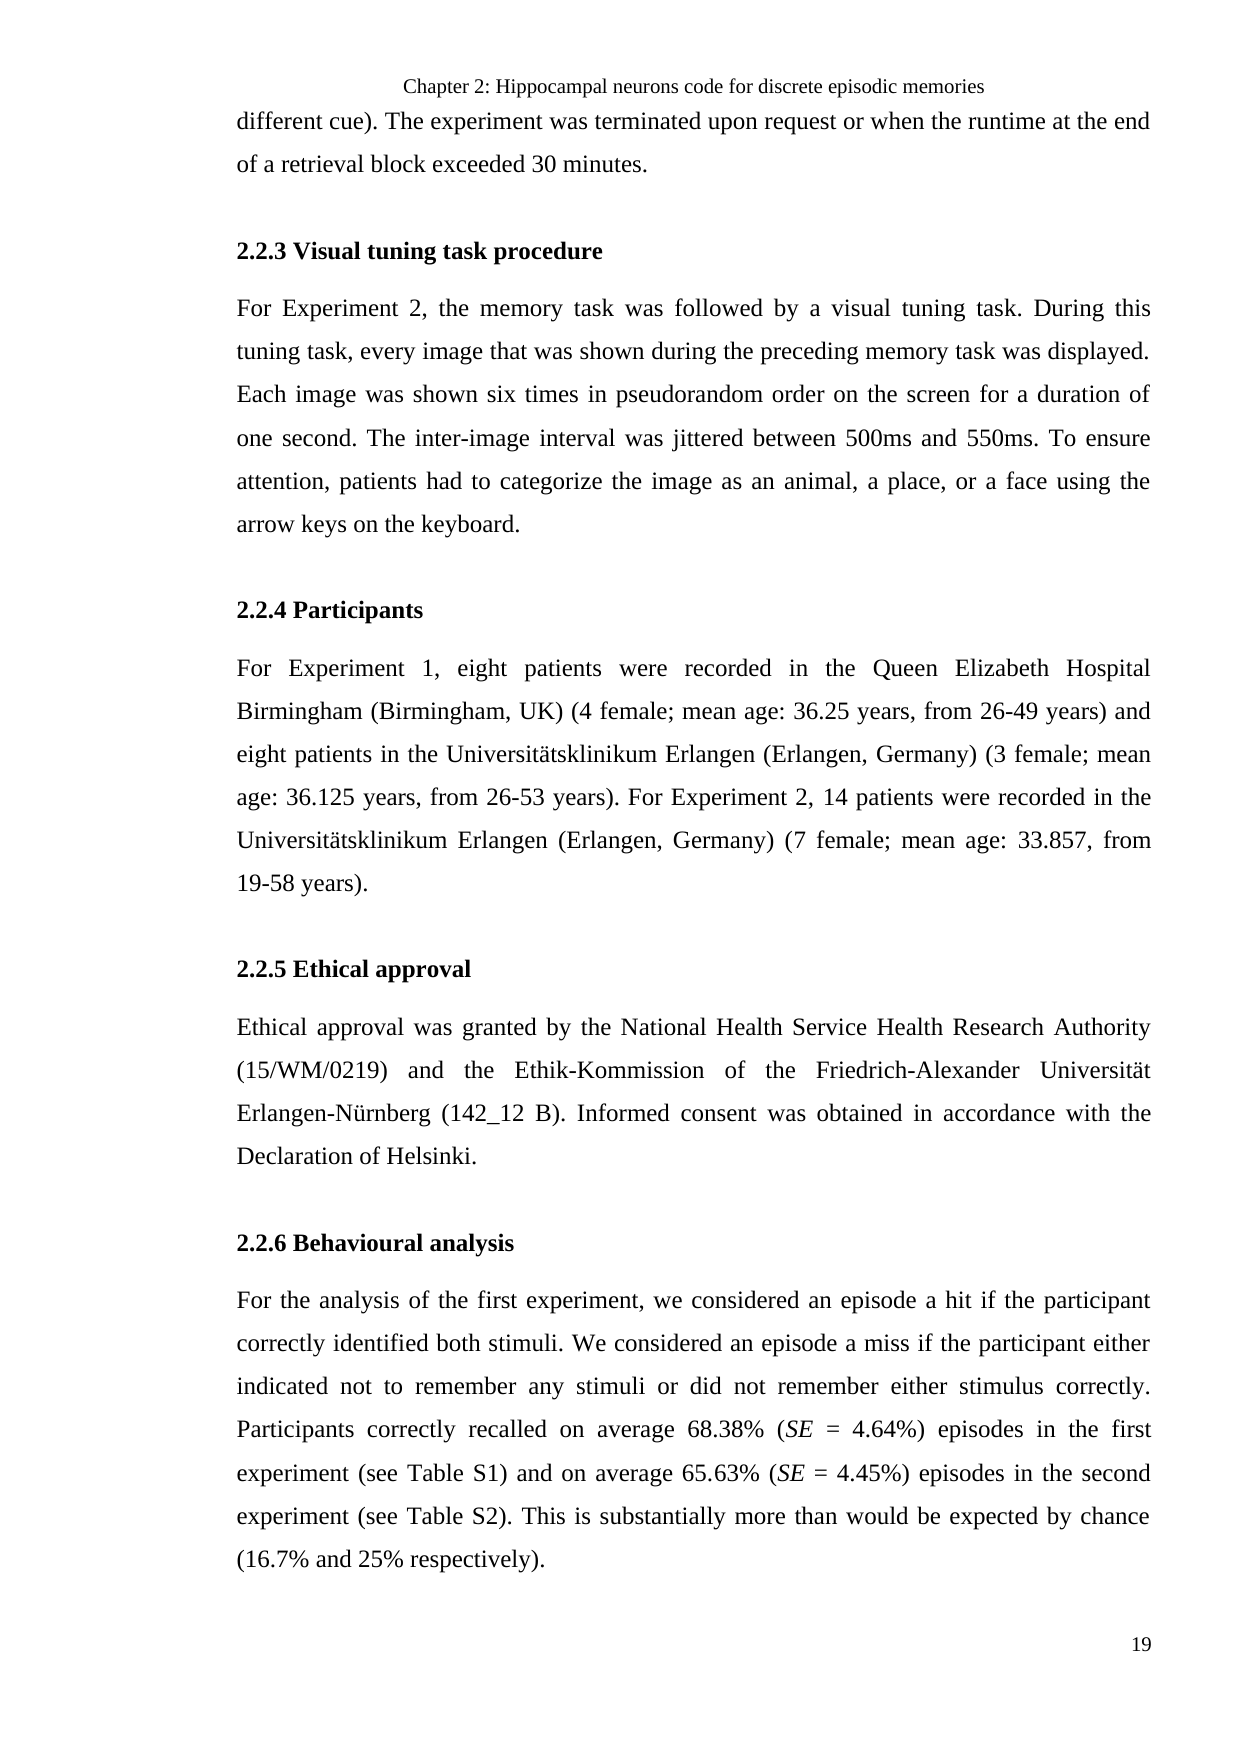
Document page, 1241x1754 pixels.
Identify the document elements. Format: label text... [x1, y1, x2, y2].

text Ethical approval was granted by the National Health Service Health Research Authority (15/WM/0219) and the Ethik-Kommission of the Friedrich-Alexander Universität Erlangen-Nürnberg (142_12 B). Informed consent was obtained in accordance with the Declaration of Helsinki. [236, 1012, 1152, 1170]
subtitle 2.2.6 Behavioural analysis [236, 1228, 1152, 1256]
subtitle 2.2.3 Visual tuning task procedure [236, 236, 1152, 264]
subtitle 2.2.5 Ethical approval [236, 954, 1152, 983]
text For Experiment 2, the memory task was followed by a visual tuning task. During this tuning task, every image that was shown during the preceding memory task was displayed. Each image was shown six times in pseudorandom order on the screen for a duration of one second. The inter-image interval was jittered between 500ms and 550ms. To ensure attention, patients had to categorize the image as an animal, a place, or a face using the arrow keys on the keyboard. [236, 293, 1152, 538]
subtitle 2.2.4 Participants [236, 595, 1152, 624]
text For Experiment 1, eight patients were recorded in the Queen Elizabeth Hospital Birmingham (Birmingham, UK) (4 female; mean age: 36.25 years, from 26-49 years) and eight patients in the Universitätsklinikum Erlangen (Erlangen, Germany) (3 female; mean age: 36.125 years, from 26-53 years). For Experiment 2, 14 patients were recorded in the Universitätsklinikum Erlangen (Erlangen, Germany) (7 female; mean age: 33.857, from 19-58 years). [236, 653, 1152, 897]
text For the analysis of the first experiment, we considered an episode a hit if the participant correctly identified both stimuli. We considered an episode a miss if the participant either indicated not to remember any stimuli or did not remember either stimulus correctly. Participants correctly recalled on average 68.38% (SE = 4.64%) episodes in the first experiment (see Table S1) and on average 65.63% (SE = 4.45%) episodes in the second experiment (see Table S2). This is substantially more than would be expected by chance (16.7% and 25% respectively). [236, 1285, 1152, 1573]
